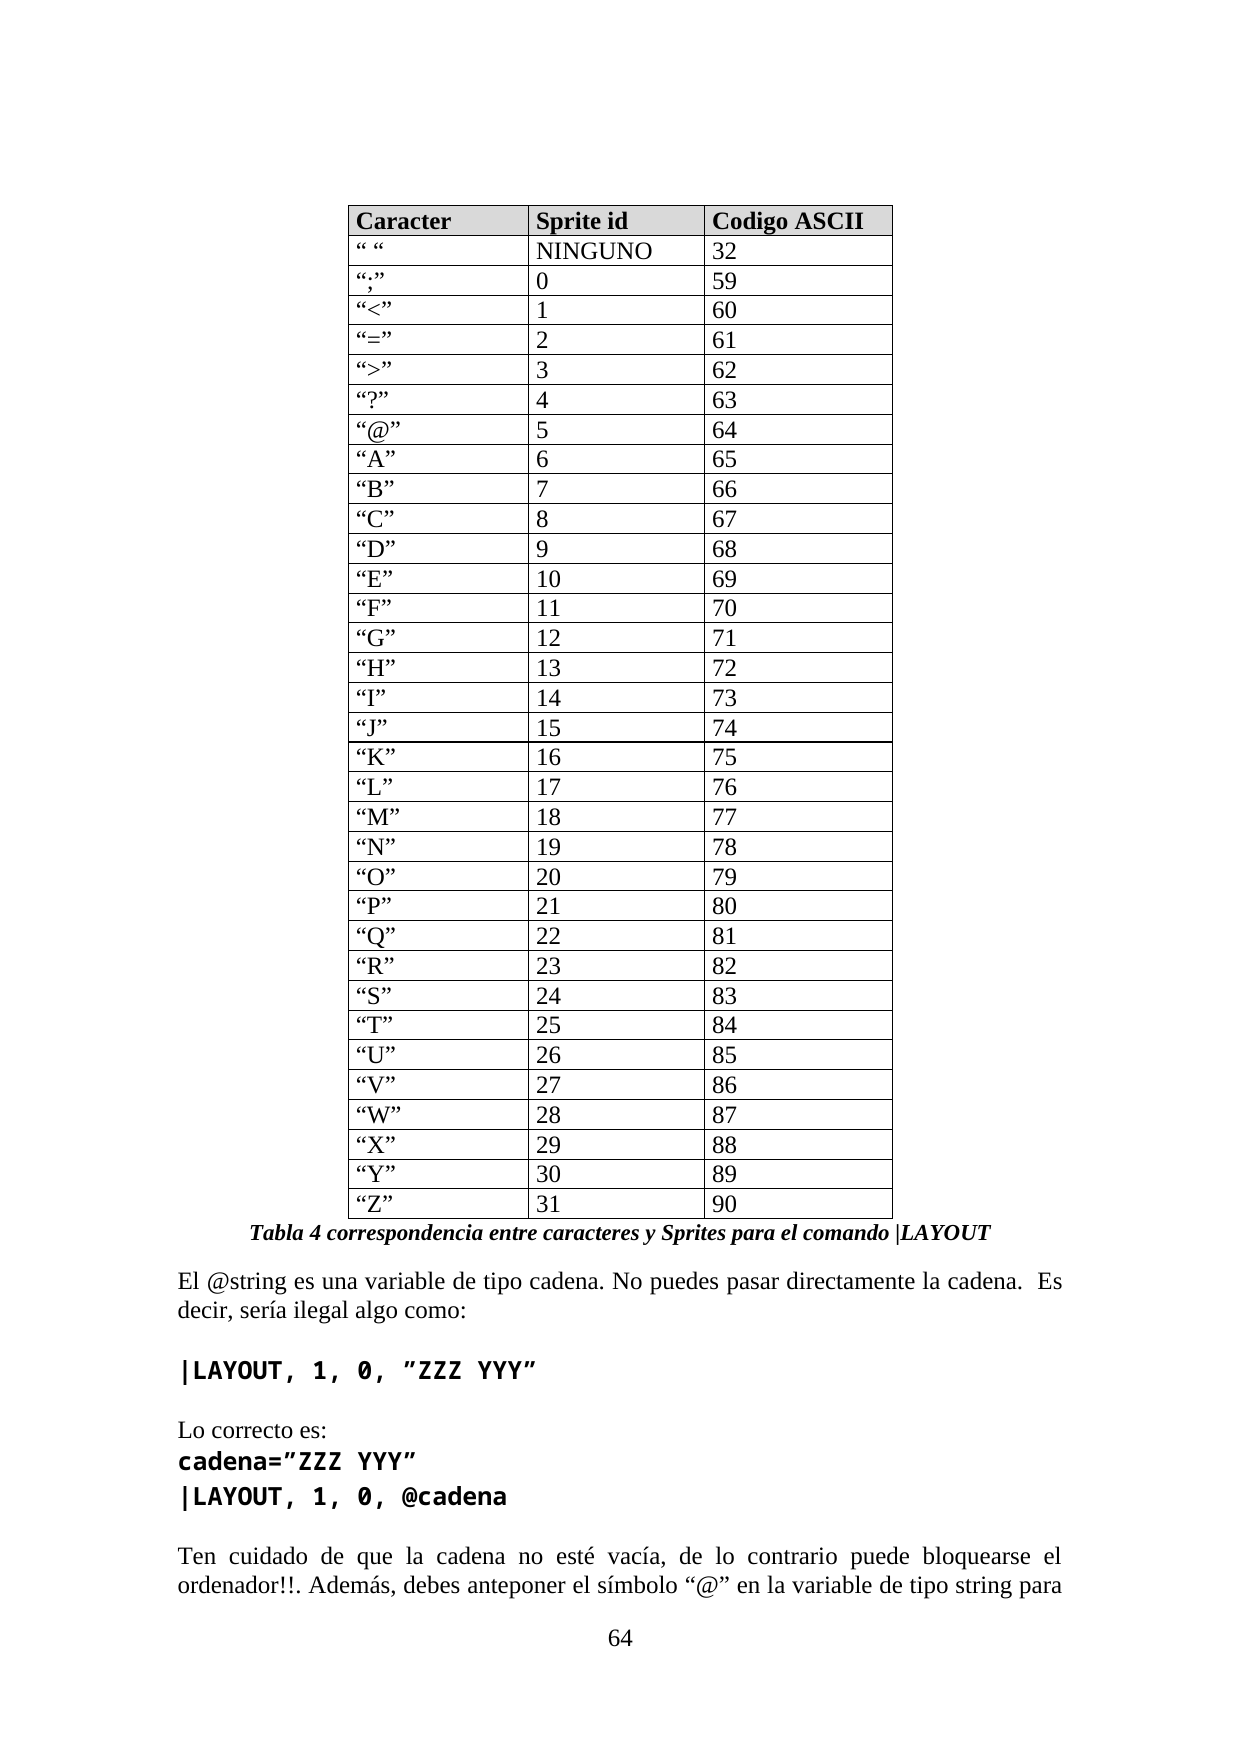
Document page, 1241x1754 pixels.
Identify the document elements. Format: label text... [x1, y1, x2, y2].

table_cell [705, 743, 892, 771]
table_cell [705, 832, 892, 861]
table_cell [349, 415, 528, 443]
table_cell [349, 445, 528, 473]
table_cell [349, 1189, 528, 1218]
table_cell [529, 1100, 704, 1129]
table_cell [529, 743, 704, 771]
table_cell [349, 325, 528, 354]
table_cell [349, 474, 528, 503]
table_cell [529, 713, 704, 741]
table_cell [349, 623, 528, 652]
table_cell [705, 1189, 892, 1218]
text |LAYOUT, 1, 0, @cadena [177, 1478, 1063, 1512]
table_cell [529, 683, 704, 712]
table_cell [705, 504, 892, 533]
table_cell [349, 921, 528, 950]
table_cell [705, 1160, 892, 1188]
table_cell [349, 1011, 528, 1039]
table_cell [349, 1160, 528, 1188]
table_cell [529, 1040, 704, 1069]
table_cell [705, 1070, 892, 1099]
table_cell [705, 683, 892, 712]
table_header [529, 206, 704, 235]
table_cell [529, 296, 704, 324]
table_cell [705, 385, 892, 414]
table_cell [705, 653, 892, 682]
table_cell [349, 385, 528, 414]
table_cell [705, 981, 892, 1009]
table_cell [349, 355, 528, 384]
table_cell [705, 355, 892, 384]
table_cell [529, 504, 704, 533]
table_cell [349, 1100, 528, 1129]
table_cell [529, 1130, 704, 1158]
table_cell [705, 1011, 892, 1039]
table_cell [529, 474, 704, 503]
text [177, 1541, 1063, 1598]
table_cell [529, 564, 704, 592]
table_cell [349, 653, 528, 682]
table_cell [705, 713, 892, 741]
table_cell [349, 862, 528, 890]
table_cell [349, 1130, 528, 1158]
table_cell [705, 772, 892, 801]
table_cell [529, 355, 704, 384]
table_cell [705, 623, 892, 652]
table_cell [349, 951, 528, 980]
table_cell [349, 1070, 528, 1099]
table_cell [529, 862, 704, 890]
text cadena=”ZZZ YYY” [177, 1444, 1063, 1478]
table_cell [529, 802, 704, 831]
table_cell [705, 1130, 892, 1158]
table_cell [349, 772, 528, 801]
text Lo correcto es: [177, 1415, 1063, 1444]
text El @string es una variable de tipo cadena. No puedes pasar directamente la cadena. Es decir, sería ilegal algo como: [177, 1266, 1063, 1324]
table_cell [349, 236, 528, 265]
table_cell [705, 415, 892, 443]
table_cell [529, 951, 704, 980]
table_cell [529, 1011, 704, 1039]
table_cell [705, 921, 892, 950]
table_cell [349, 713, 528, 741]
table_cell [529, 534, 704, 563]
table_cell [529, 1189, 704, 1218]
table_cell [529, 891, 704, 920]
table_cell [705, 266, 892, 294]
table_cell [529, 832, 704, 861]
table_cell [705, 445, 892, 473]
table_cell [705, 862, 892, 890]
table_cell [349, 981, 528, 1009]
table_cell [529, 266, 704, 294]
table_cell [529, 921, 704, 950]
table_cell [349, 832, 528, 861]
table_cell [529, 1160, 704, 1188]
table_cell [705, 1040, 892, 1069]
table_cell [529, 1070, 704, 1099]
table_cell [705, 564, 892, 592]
text Tabla 4 correspondencia entre caracteres y Sprites para el comando |LAYOUT [177, 1219, 1063, 1245]
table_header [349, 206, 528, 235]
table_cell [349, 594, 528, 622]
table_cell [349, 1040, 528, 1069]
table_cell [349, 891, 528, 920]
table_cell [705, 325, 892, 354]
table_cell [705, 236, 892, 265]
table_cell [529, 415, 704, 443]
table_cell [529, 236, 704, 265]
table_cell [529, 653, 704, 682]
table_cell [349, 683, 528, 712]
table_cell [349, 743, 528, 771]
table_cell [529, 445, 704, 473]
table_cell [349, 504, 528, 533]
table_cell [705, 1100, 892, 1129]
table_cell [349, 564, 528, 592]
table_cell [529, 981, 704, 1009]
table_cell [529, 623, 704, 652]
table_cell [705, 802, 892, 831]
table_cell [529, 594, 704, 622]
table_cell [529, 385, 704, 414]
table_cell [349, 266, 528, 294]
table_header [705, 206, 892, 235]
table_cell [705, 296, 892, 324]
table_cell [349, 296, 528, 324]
text |LAYOUT, 1, 0, ”ZZZ YYY” [177, 1352, 1063, 1387]
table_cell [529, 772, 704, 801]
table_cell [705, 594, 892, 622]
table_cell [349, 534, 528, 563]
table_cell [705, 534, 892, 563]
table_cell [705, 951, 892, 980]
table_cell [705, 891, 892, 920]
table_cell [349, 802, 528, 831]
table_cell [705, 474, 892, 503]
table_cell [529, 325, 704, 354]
